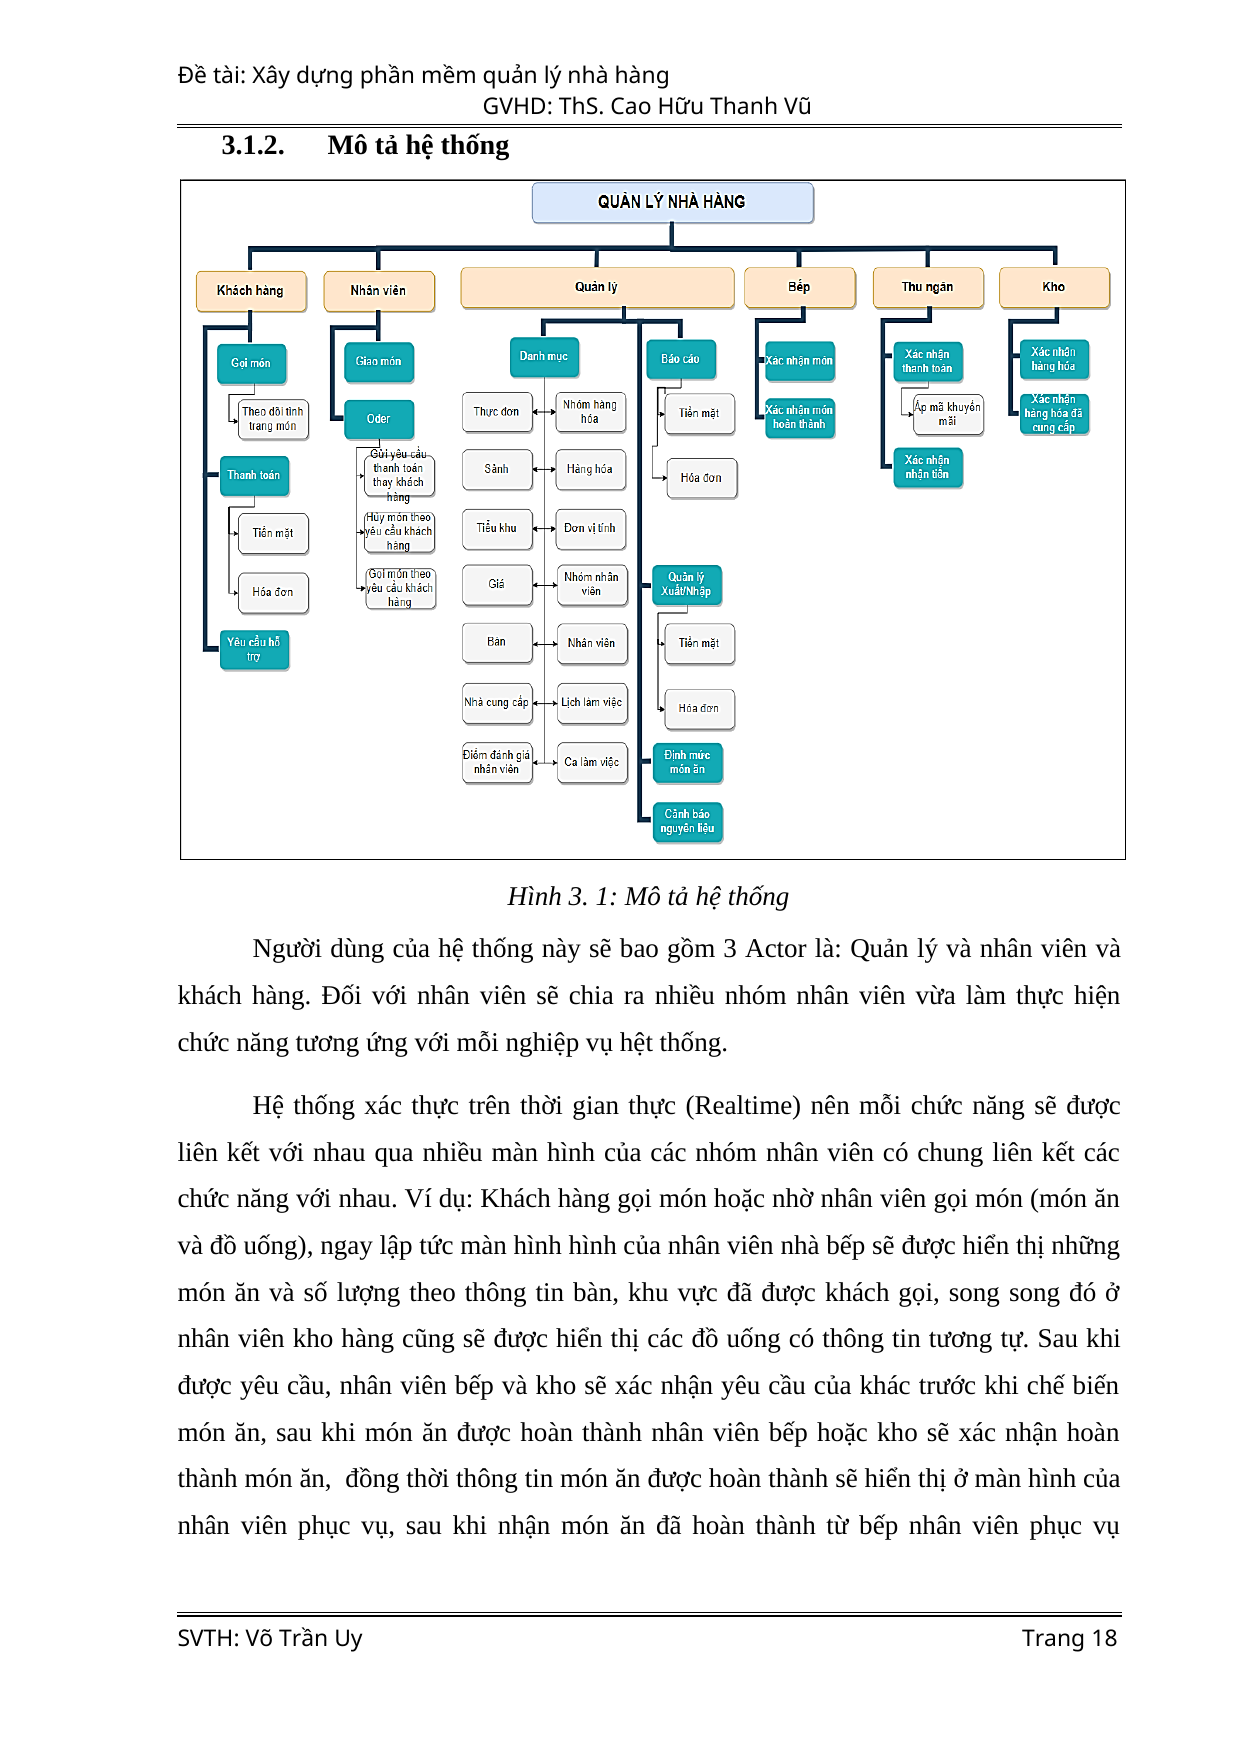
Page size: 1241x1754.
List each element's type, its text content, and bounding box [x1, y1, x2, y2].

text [177, 1089, 1122, 1540]
text Người dùng của hệ thống này sẽ bao gồm 3 Actor là: Quản lý và nhân viên và khách hàng. Đối với nhân viên sẽ chia ra nhiều nhóm nhân viên vừa làm thực hiện chức năng tương ứng với mỗi nghiệp vụ hệt thống. [177, 932, 1122, 1057]
text Hình 3. 1: Mô tả hệ thống [177, 881, 1122, 912]
picture [181, 181, 1125, 859]
subtitle Mô tả hệ thống [221, 128, 1122, 161]
